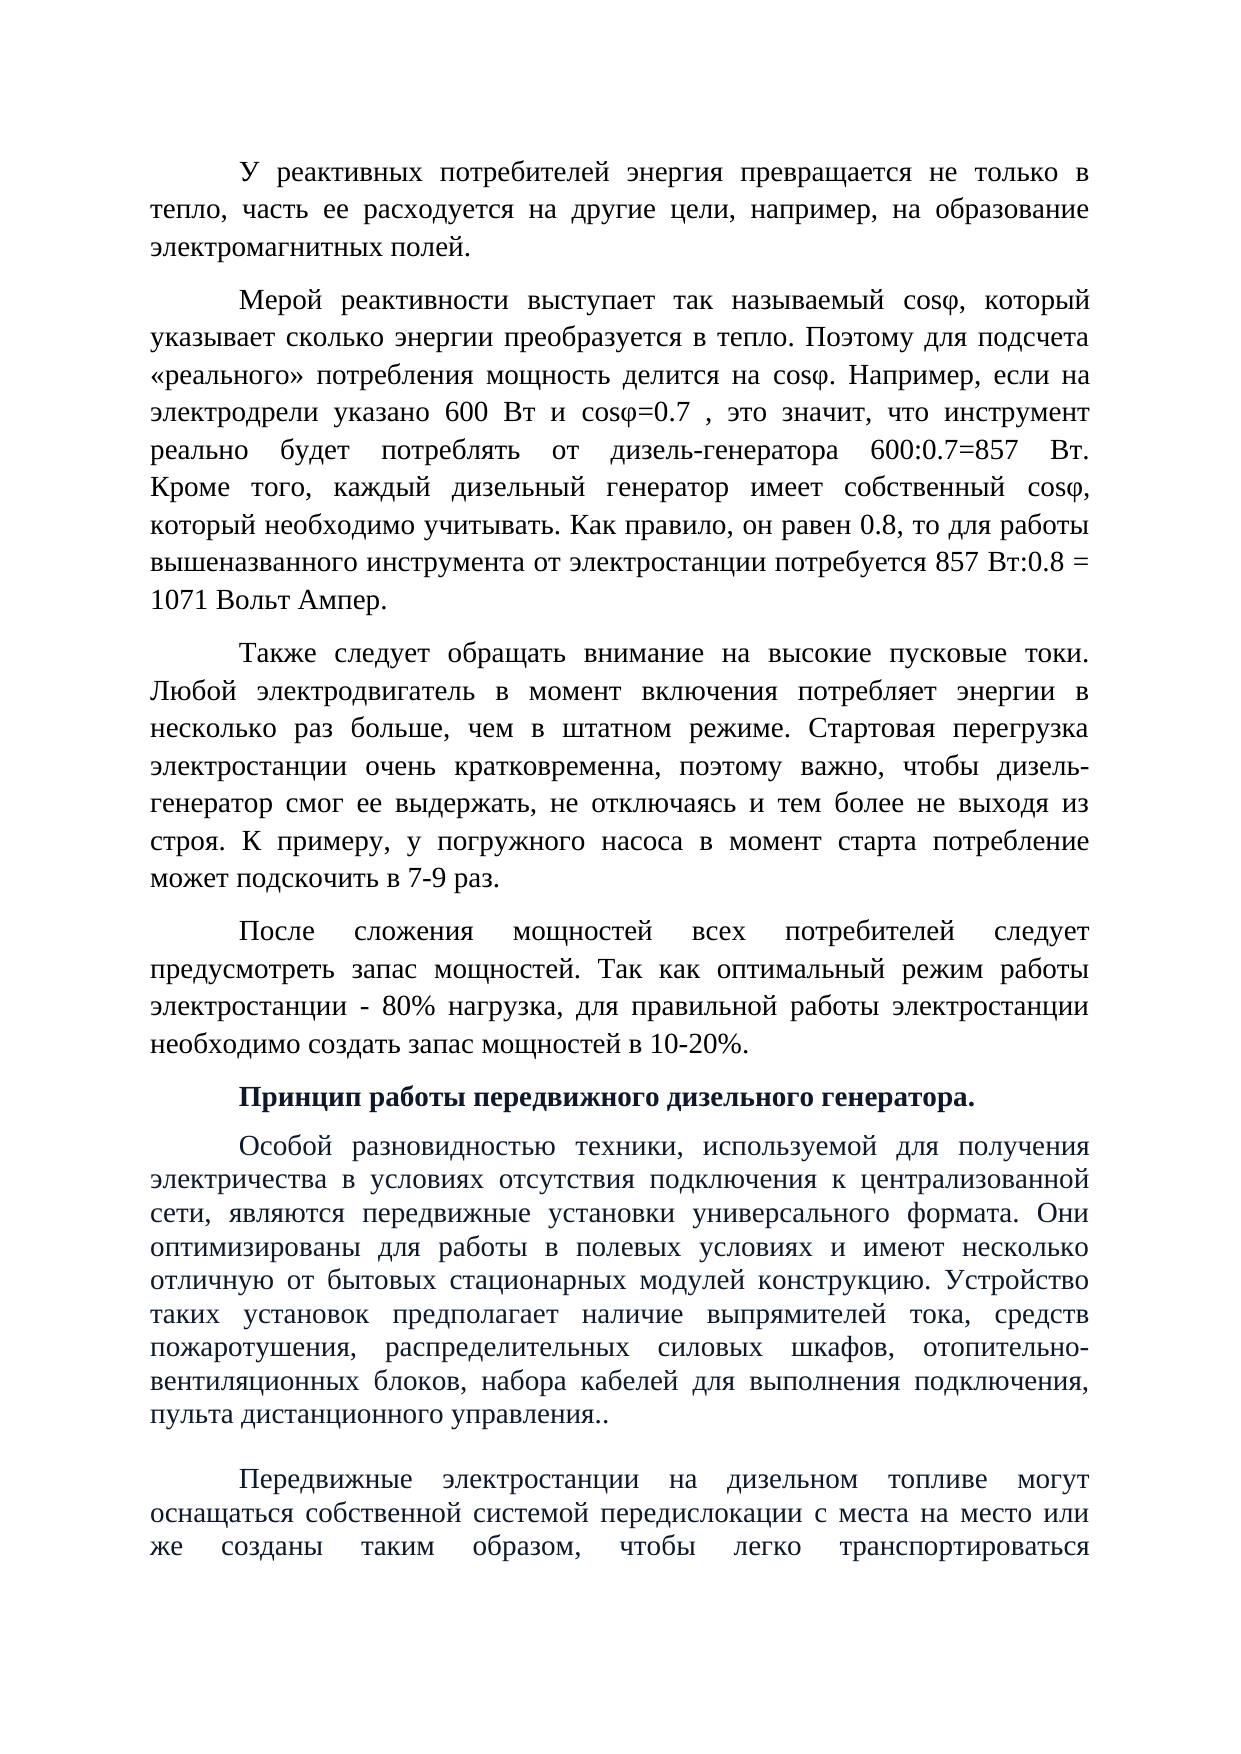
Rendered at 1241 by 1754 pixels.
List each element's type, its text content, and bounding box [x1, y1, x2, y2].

text Также следует обращать внимание на высокие пусковые токи. Любой электродвигатель в момент включения потребляет энергии в несколько раз больше, чем в штатном режиме. Стартовая перегрузка электростанции очень кратковременна, поэтому важно, чтобы дизель-генератор смог ее выдержать, не отключаясь и тем более не выходя из строя. К примеру, у погружного насоса в момент старта потребление может подскочить в 7-9 раз. [150, 631, 1090, 894]
text Принцип работы передвижного дизельного генератора. [150, 1075, 1090, 1112]
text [150, 1461, 1090, 1562]
text У реактивных потребителей энергия превращается не только в тепло, часть ее расходуется на другие цели, например, на образование электромагнитных полей. [150, 150, 1090, 262]
text После сложения мощностей всех потребителей следует предусмотреть запас мощностей. Так как оптимальный режим работы электростанции - 80% нагрузка, для правильной работы электростанции необходимо создать запас мощностей в 10-20%. [150, 909, 1090, 1059]
text Особой разновидностью техники, используемой для получения электричества в условиях отсутствия подключения к централизованной сети, являются передвижные установки универсального формата. Они оптимизированы для работы в полевых условиях и имеют несколько отличную от бытовых стационарных модулей конструкцию. Устройство таких установок предполагает наличие выпрямителей тока, средств пожаротушения, распределительных силовых шкафов, отопительно-вентиляционных блоков, набора кабелей для выполнения подключения, пульта дистанционного управления.. [150, 1128, 1090, 1430]
text Мерой реактивности выступает так называемый cosφ, который указывает сколько энергии преобразуется в тепло. Поэтому для подсчета «реального» потребления мощность делится на cosφ. Например, если на электродрели указано 600 Вт и cosφ=0.7 , это значит, что инструмент реально будет потреблять от дизель-генератора 600:0.7=857 Вт. Кроме того, каждый дизельный генератор имеет собственный cosφ, который необходимо учитывать. Как правило, он равен 0.8, то для работы вышеназванного инструмента от электростанции потребуется 857 Вт:0.8 = 1071 Вольт Ампер. [150, 278, 1090, 616]
